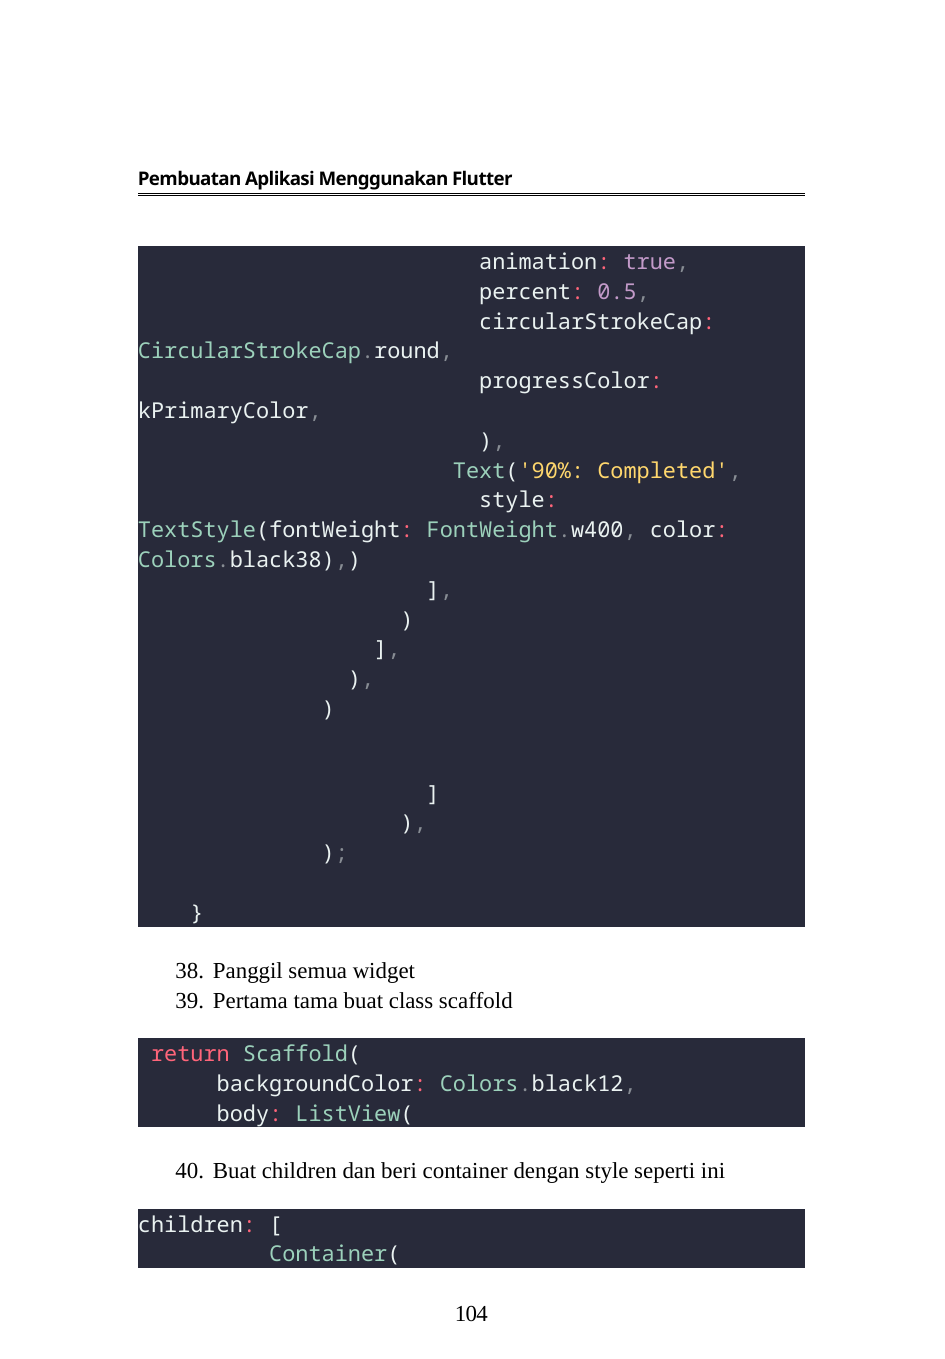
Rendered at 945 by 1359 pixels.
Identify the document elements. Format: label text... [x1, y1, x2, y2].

text ), [138, 425, 805, 455]
text ), [138, 663, 805, 693]
list Panggil semua widget [175, 957, 805, 983]
text Text('90%: Completed', [138, 455, 805, 484]
text } [138, 897, 805, 927]
list Pertama tama buat class scaffold [175, 987, 805, 1013]
text progressColor: kPrimaryColor, [138, 365, 805, 425]
text return Scaffold( [138, 1038, 805, 1068]
text children: [ [138, 1209, 805, 1238]
text style: TextStyle(fontWeight: FontWeight.w400, color: Colors.black38),) [138, 484, 805, 574]
text ), [138, 807, 805, 837]
text circularStrokeCap: CircularStrokeCap.round, [138, 306, 805, 365]
text backgroundColor: Colors.black12, [138, 1068, 805, 1098]
text Container( [138, 1238, 805, 1268]
list Buat children dan beri container dengan style seperti ini [175, 1158, 805, 1184]
text ); [138, 837, 805, 867]
text ) [138, 693, 805, 723]
text ) [138, 604, 805, 633]
text ], [138, 633, 805, 663]
text animation: true, [138, 246, 805, 276]
text ], [138, 574, 805, 604]
text percent: 0.5, [138, 276, 805, 306]
text ] [138, 778, 805, 807]
text body: ListView( [138, 1098, 805, 1127]
